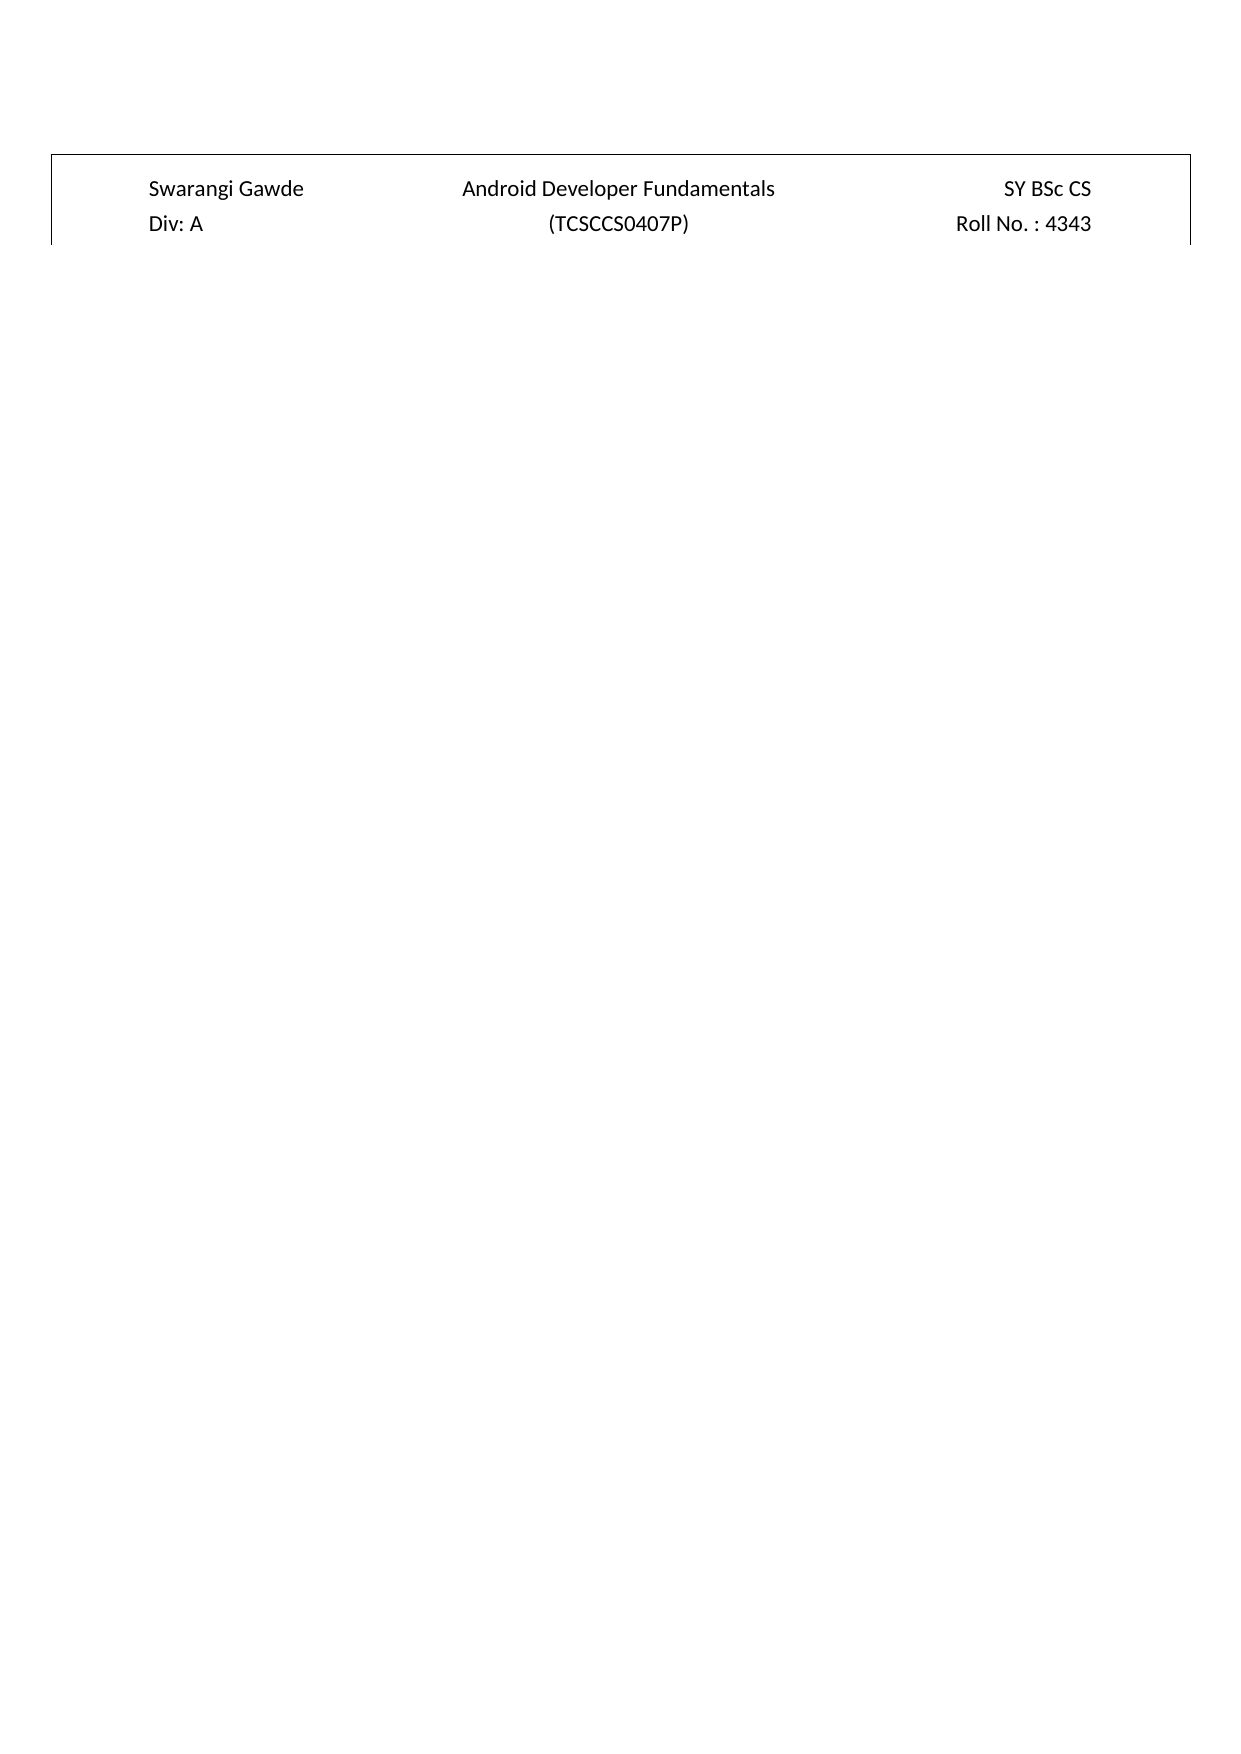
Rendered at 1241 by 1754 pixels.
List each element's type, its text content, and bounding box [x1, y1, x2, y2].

table_header SY BSc CS [955, 155, 1190, 207]
table_header Swarangi Gawde Android Developer Fundamentals [52, 155, 955, 207]
table_cell Div: A (TCSCCS0407P) [52, 207, 955, 245]
table_cell Roll No. : 4343 [955, 207, 1190, 245]
